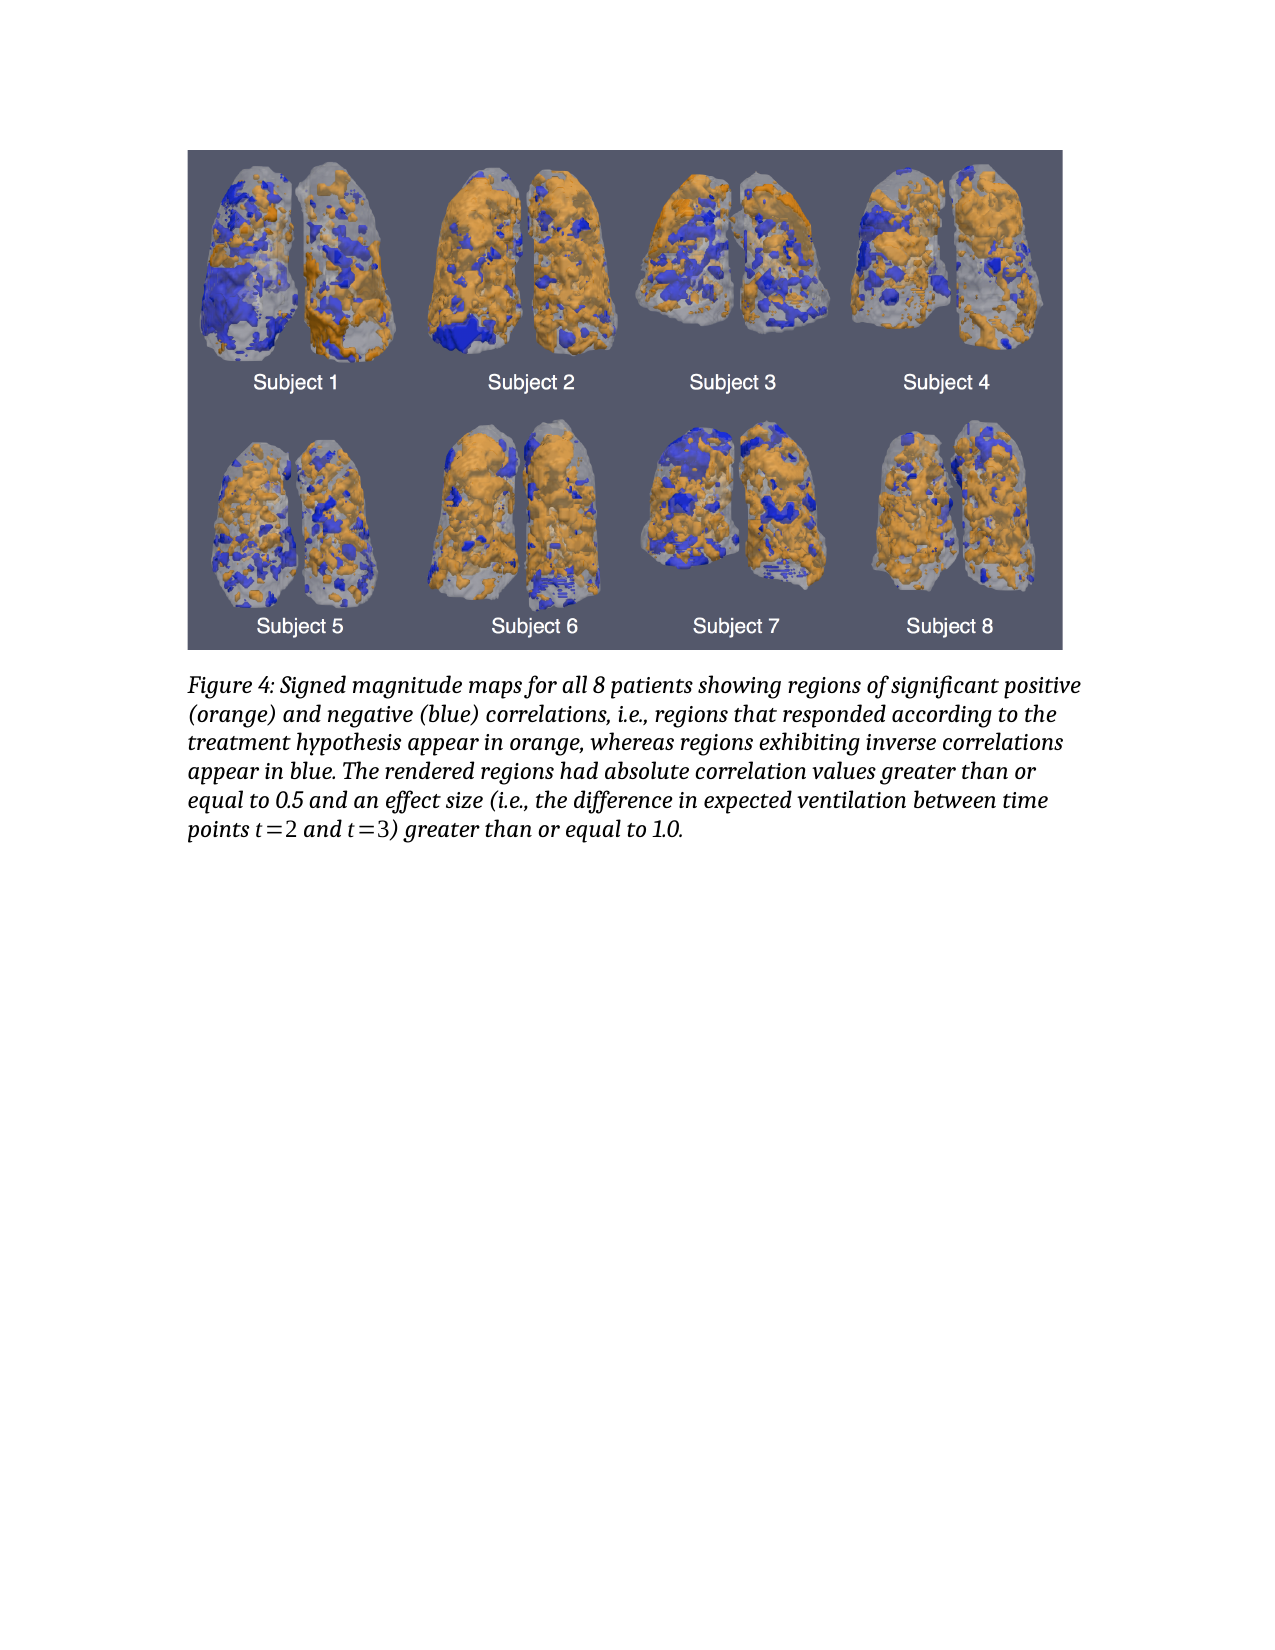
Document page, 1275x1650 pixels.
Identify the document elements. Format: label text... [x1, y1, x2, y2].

text Figure 4: Signed magnitude maps for all 8 patients showing regions of significant positive (orange) and negative (blue) correlations, i.e., regions that responded according to the treatment hypothesis appear in orange, whereas regions exhibiting inverse correlations appear in blue. The rendered regions had absolute correlation values greater than or equal to 0.5 and an effect size (i.e., the difference in expected ventilation between time points and ) greater than or equal to 1.0. [187, 671, 1087, 843]
picture [187, 150, 1063, 650]
